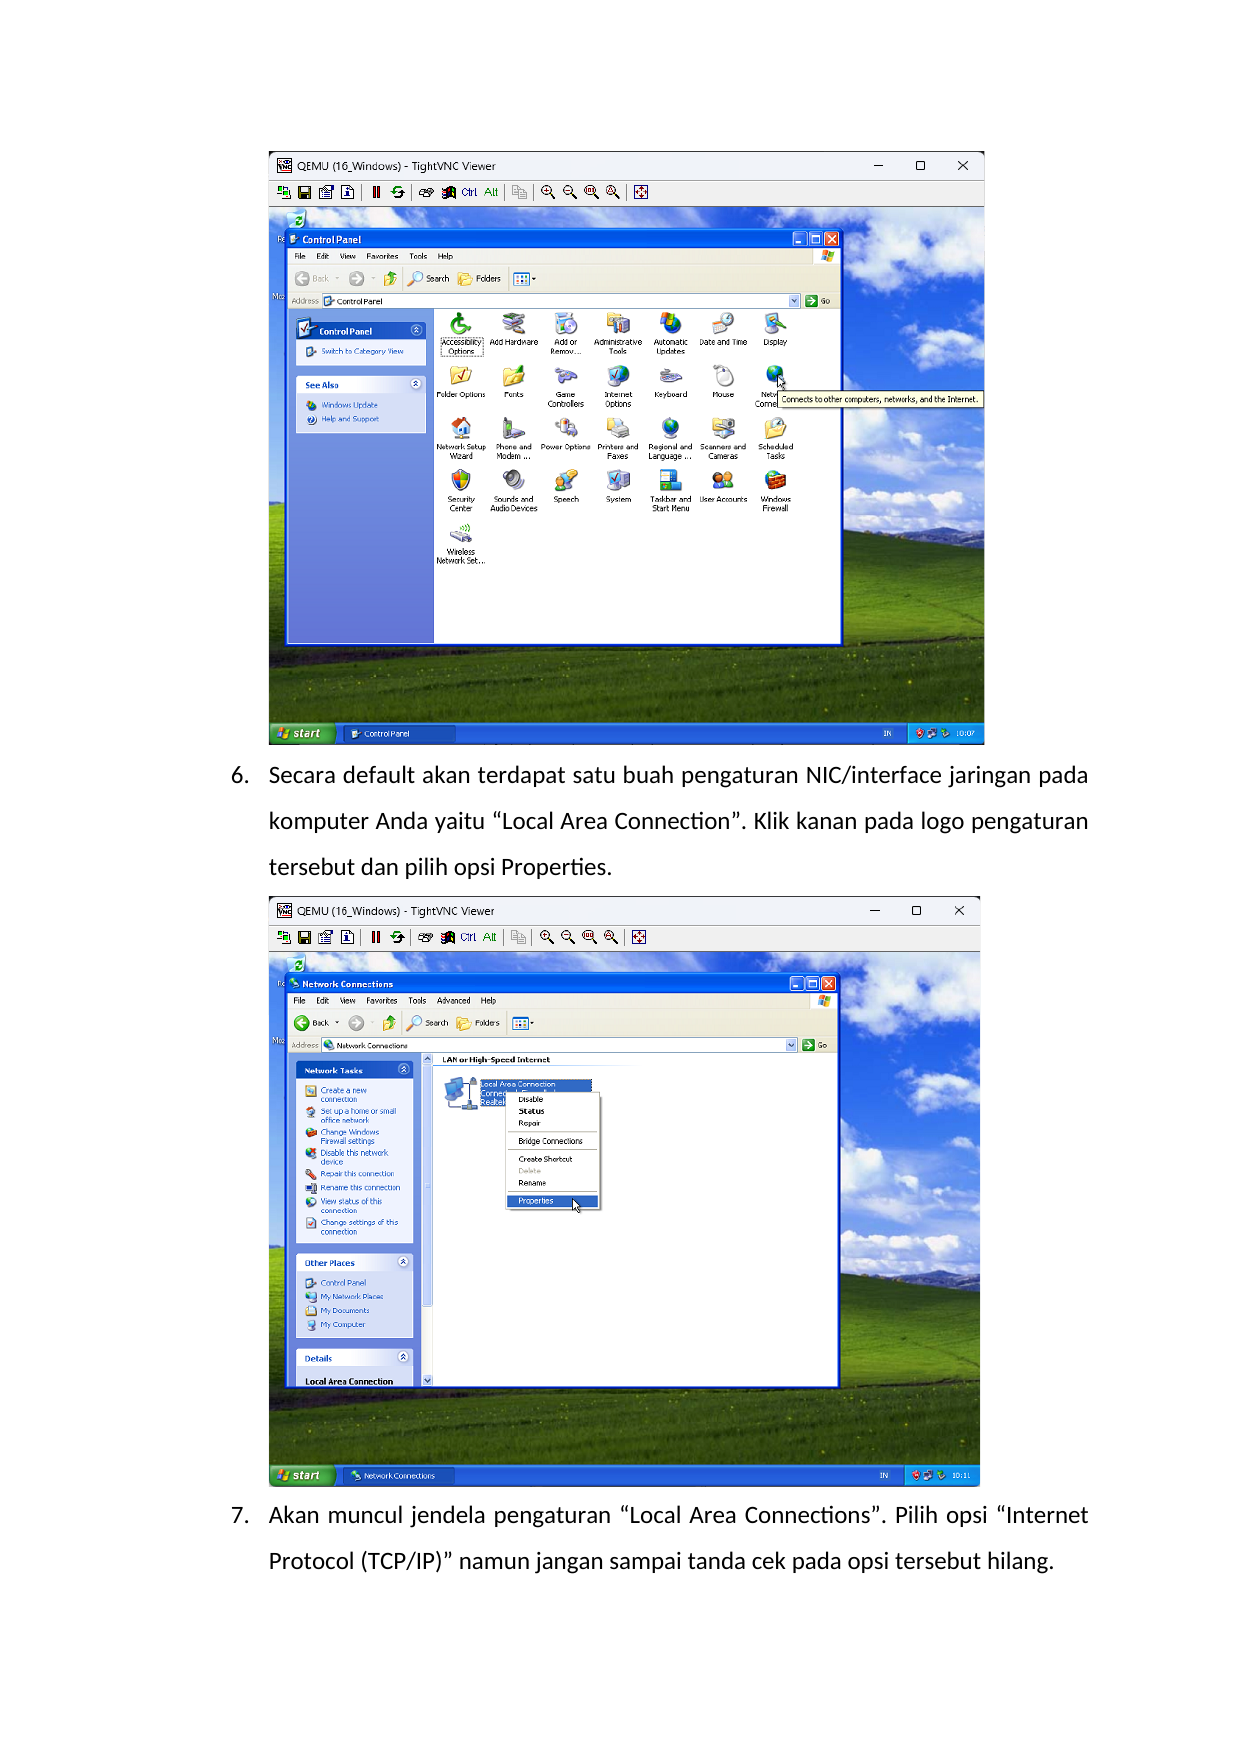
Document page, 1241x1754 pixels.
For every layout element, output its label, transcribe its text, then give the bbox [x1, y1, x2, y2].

picture [268, 151, 985, 745]
list Secara default akan terdapat satu buah pengaturan NIC/interface jaringan pada komputer Anda yaitu “Local Area Connection”. Klik kanan pada logo pengaturan tersebut dan pilih opsi Properties. [231, 760, 1090, 882]
picture [268, 896, 980, 1487]
list Akan muncul jendela pengaturan “Local Area Connections”. Pilih opsi “Internet Protocol (TCP/IP)” namun jangan sampai tanda cek pada opsi tersebut hilang. [231, 1499, 1090, 1576]
